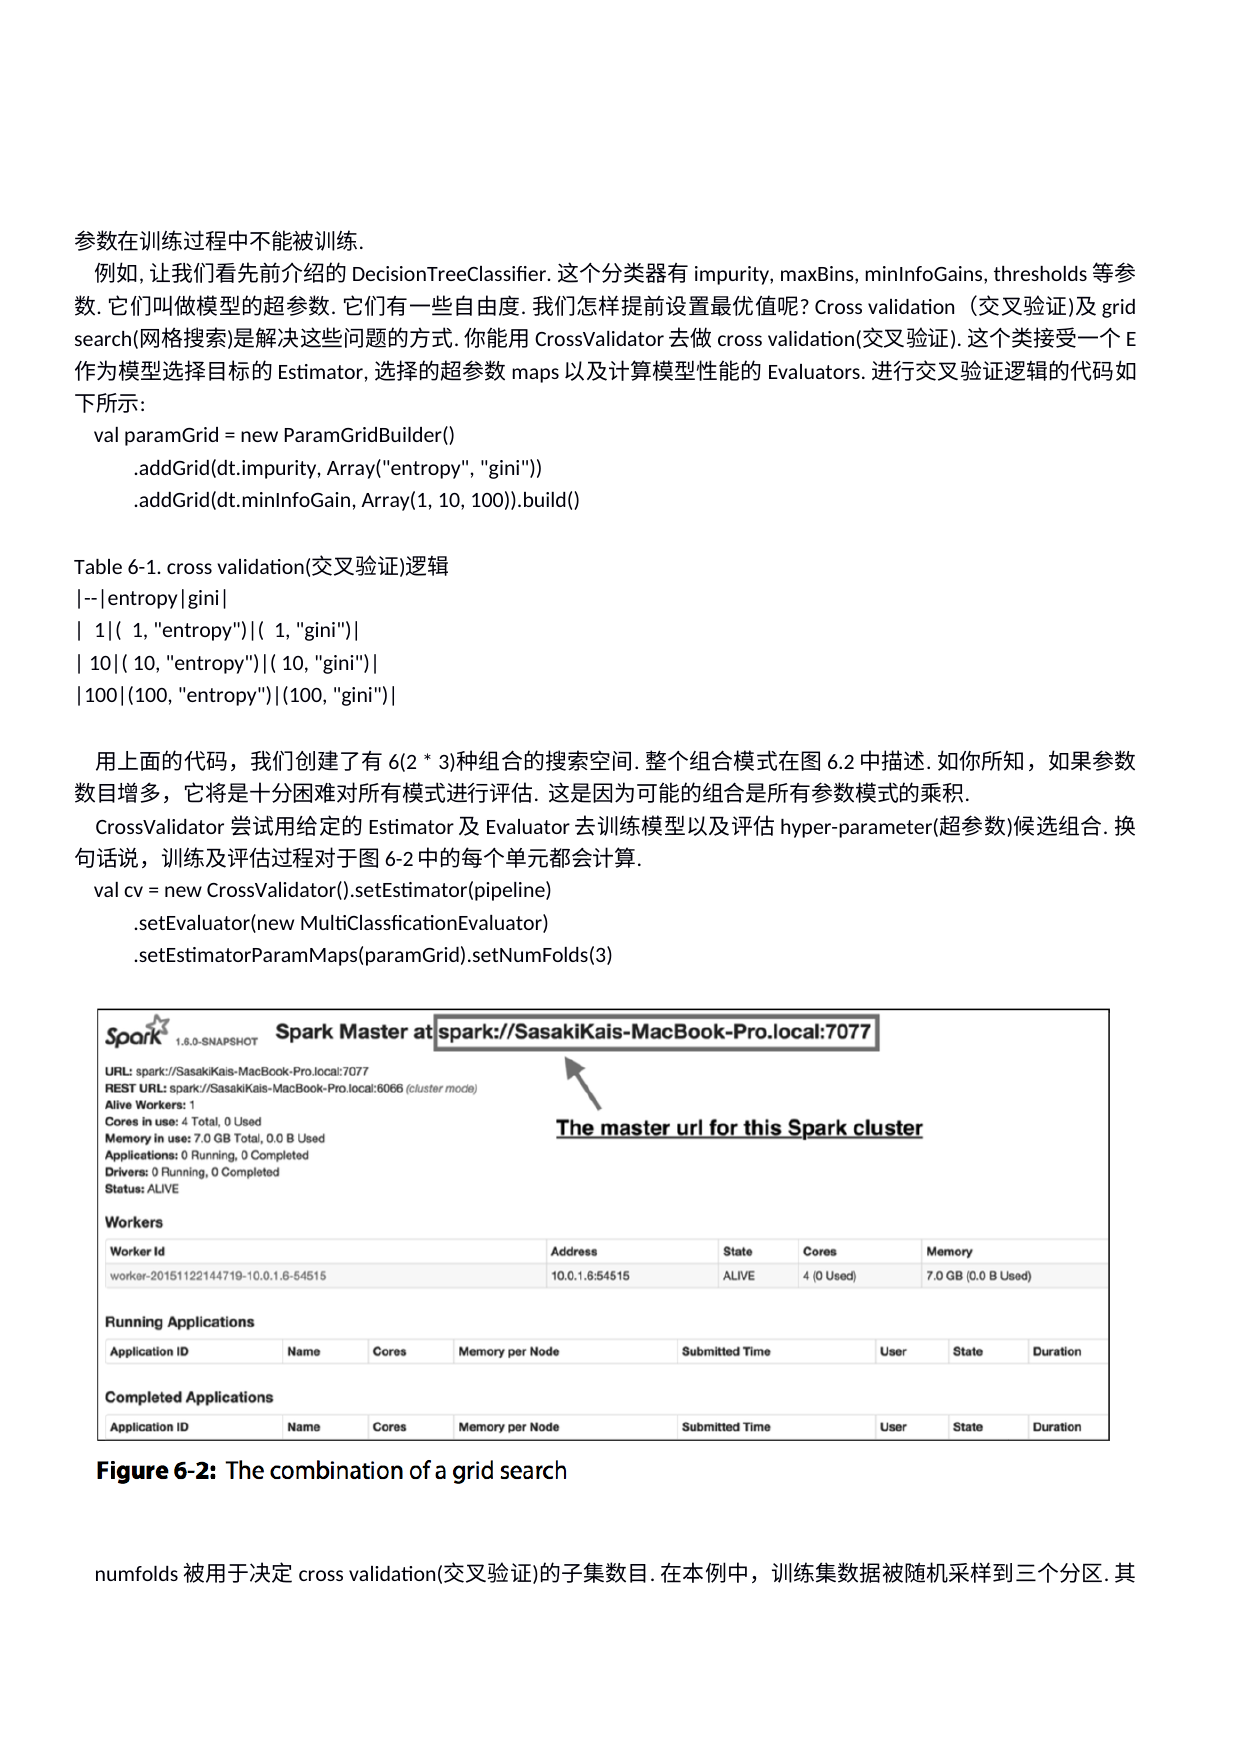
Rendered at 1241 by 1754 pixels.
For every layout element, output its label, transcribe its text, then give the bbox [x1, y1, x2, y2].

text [74, 223, 1137, 256]
text Table 6-1. cross validation(交叉验证)逻辑 [74, 548, 1137, 581]
text .addGrid(dt.impurity, Array("entropy", "gini")) [74, 451, 1137, 483]
text 用上面的代码，我们创建了有6(2 * 3)种组合的搜索空间. 整个组合模式在图6.2中描述. 如你所知，如果参数数目增多，它将是十分困难对所有模式进行评估. 这是因为可能的组合是所有参数模式的乘积. [74, 743, 1137, 808]
text | 1|( 1, "entropy")|( 1, "gini")| [74, 613, 1137, 646]
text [74, 1556, 1137, 1588]
text .setEvaluator(new MultiClassficationEvaluator) [74, 906, 1137, 938]
text val cv = new CrossValidator().setEstimator(pipeline) [74, 873, 1137, 906]
text | 10|( 10, "entropy")|( 10, "gini")| [74, 646, 1137, 678]
text |100|(100, "entropy")|(100, "gini")| [74, 678, 1137, 711]
text .setEstimatorParamMaps(paramGrid).setNumFolds(3) [74, 938, 1137, 971]
text |--|entropy|gini| [74, 581, 1137, 613]
text CrossValidator尝试用给定的Estimator及Evaluator去训练模型以及评估hyper-parameter(超参数)候选组合. 换句话说，训练及评估过程对于图6-2中的每个单元都会计算. [74, 808, 1137, 873]
text 例如, 让我们看先前介绍的DecisionTreeClassifier. 这个分类器有impurity, maxBins, minInfoGains, thresholds等参数. 它们叫做模型的超参数. 它们有一些自由度. 我们怎样提前设置最优值呢? Cross validation（交叉验证)及grid search(网格搜索)是解决这些问题的方式. 你能用CrossValidator去做cross validation(交叉验证). 这个类接受一个E作为模型选择目标的Estimator, 选择的超参数maps以及计算模型性能的Evaluators. 进行交叉验证逻辑的代码如下所示: [74, 256, 1137, 418]
text val paramGrid = new ParamGridBuilder() [74, 418, 1137, 451]
text .addGrid(dt.minInfoGain, Array(1, 10, 100)).build() [74, 483, 1137, 516]
picture [73, 971, 1137, 1496]
